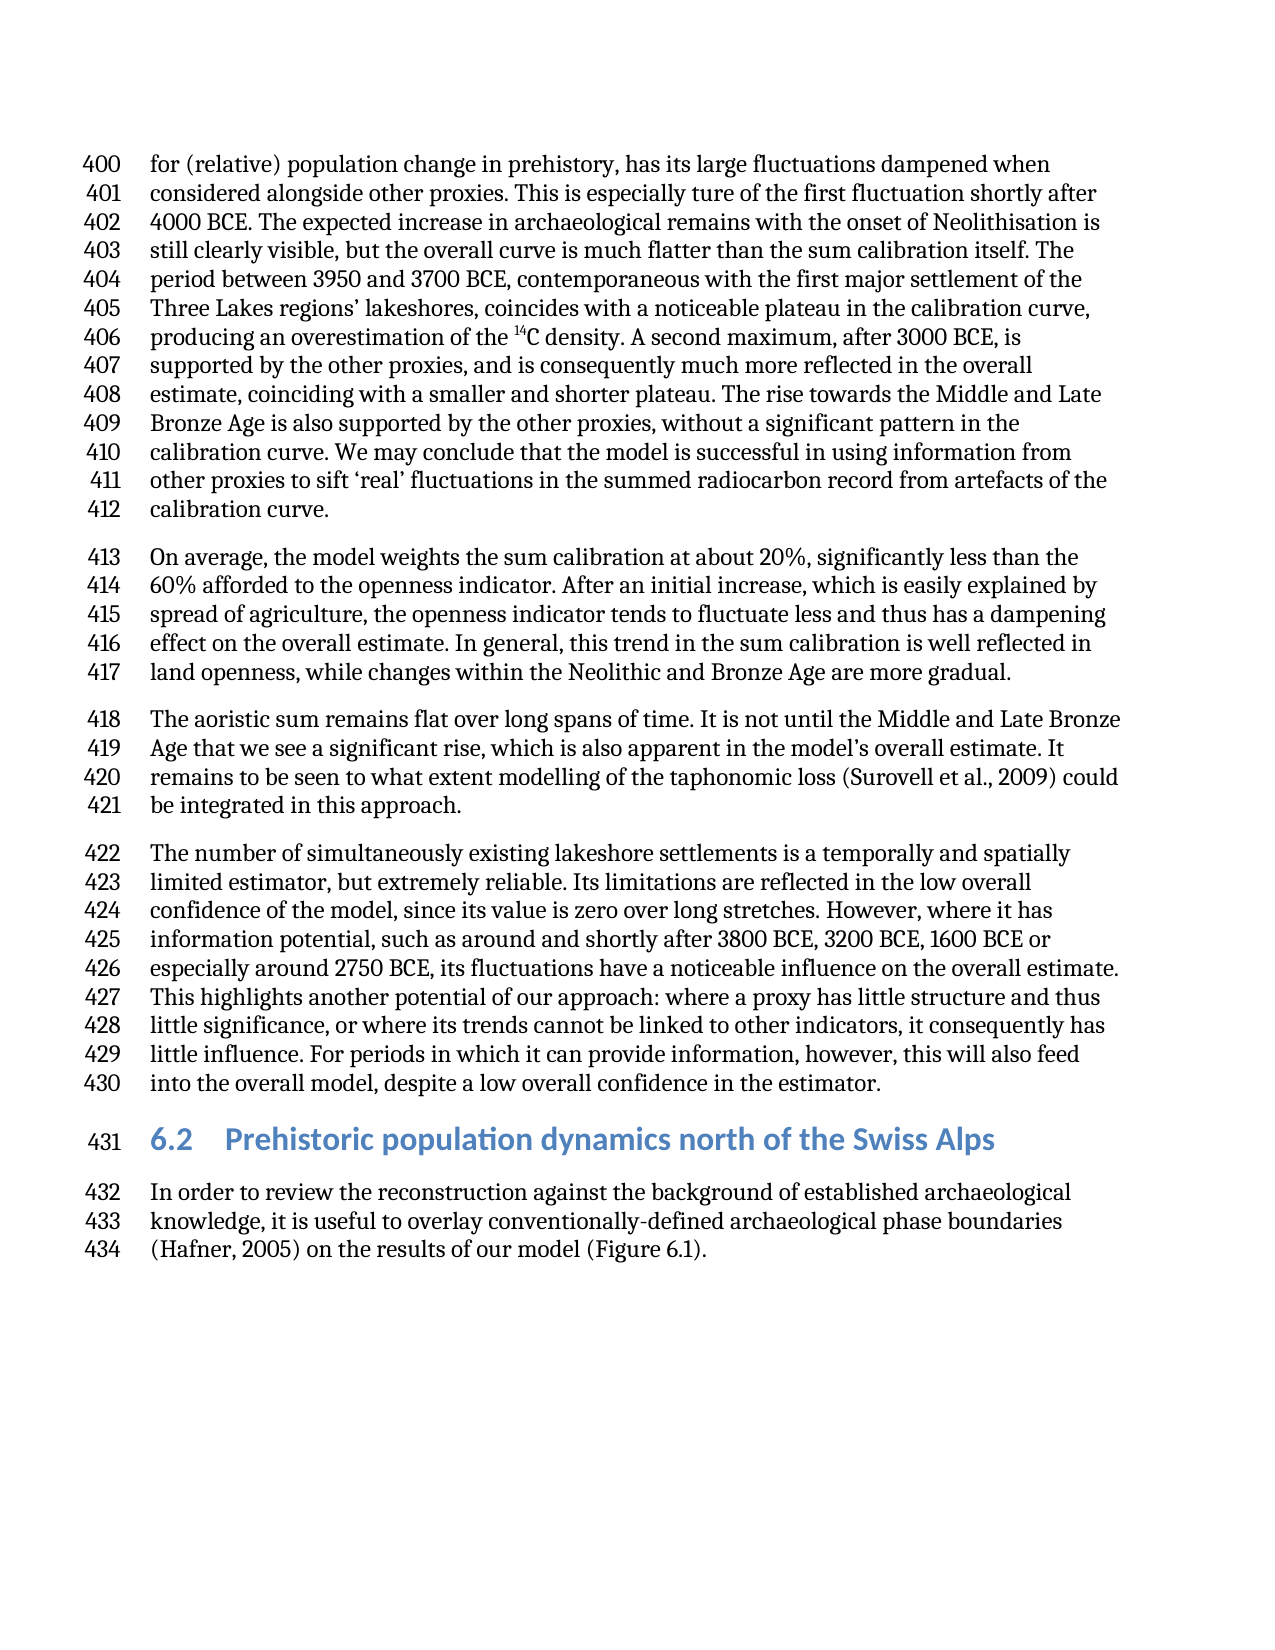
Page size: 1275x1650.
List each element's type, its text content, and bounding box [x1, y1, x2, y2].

text On average, the model weights the sum calibration at about 20%, significantly less than the 60% afforded to the openness indicator. After an initial increase, which is easily explained by spread of agriculture, the openness indicator tends to fluctuate less and thus has a dampening effect on the overall estimate. In general, this trend in the sum calibration is well reflected in land openness, while changes within the Neolithic and Bronze Age are more gradual. [150, 542, 1125, 686]
subtitle 6.2 Prehistoric population dynamics north of the Swiss Alps [150, 1118, 1125, 1159]
text The number of simultaneously existing lakeshore settlements is a temporally and spatially limited estimator, but extremely reliable. Its limitations are reflected in the low overall confidence of the model, since its value is zero over long stretches. However, where it has information potential, such as around and shortly after 3800 BCE, 3200 BCE, 1600 BCE or especially around 2750 BCE, its fluctuations have a noticeable influence on the overall estimate. This highlights another potential of our approach: where a proxy has little structure and thus little significance, or where its trends cannot be linked to other indicators, it consequently has little influence. For periods in which it can provide information, however, this will also feed into the overall model, despite a low overall confidence in the estimator. [150, 839, 1125, 1097]
text The aoristic sum remains flat over long spans of time. It is not until the Middle and Late Bronze Age that we see a significant rise, which is also apparent in the model’s overall estimate. It remains to be seen to what extent modelling of the taphonomic loss (Surovell et al., 2009) could be integrated in this approach. [150, 705, 1125, 820]
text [150, 150, 1125, 524]
text In order to review the reconstruction against the background of established archaeological knowledge, it is useful to overlay conventionally-defined archaeological phase boundaries (Hafner, 2005) on the results of our model (Figure 6.1). [150, 1178, 1125, 1264]
